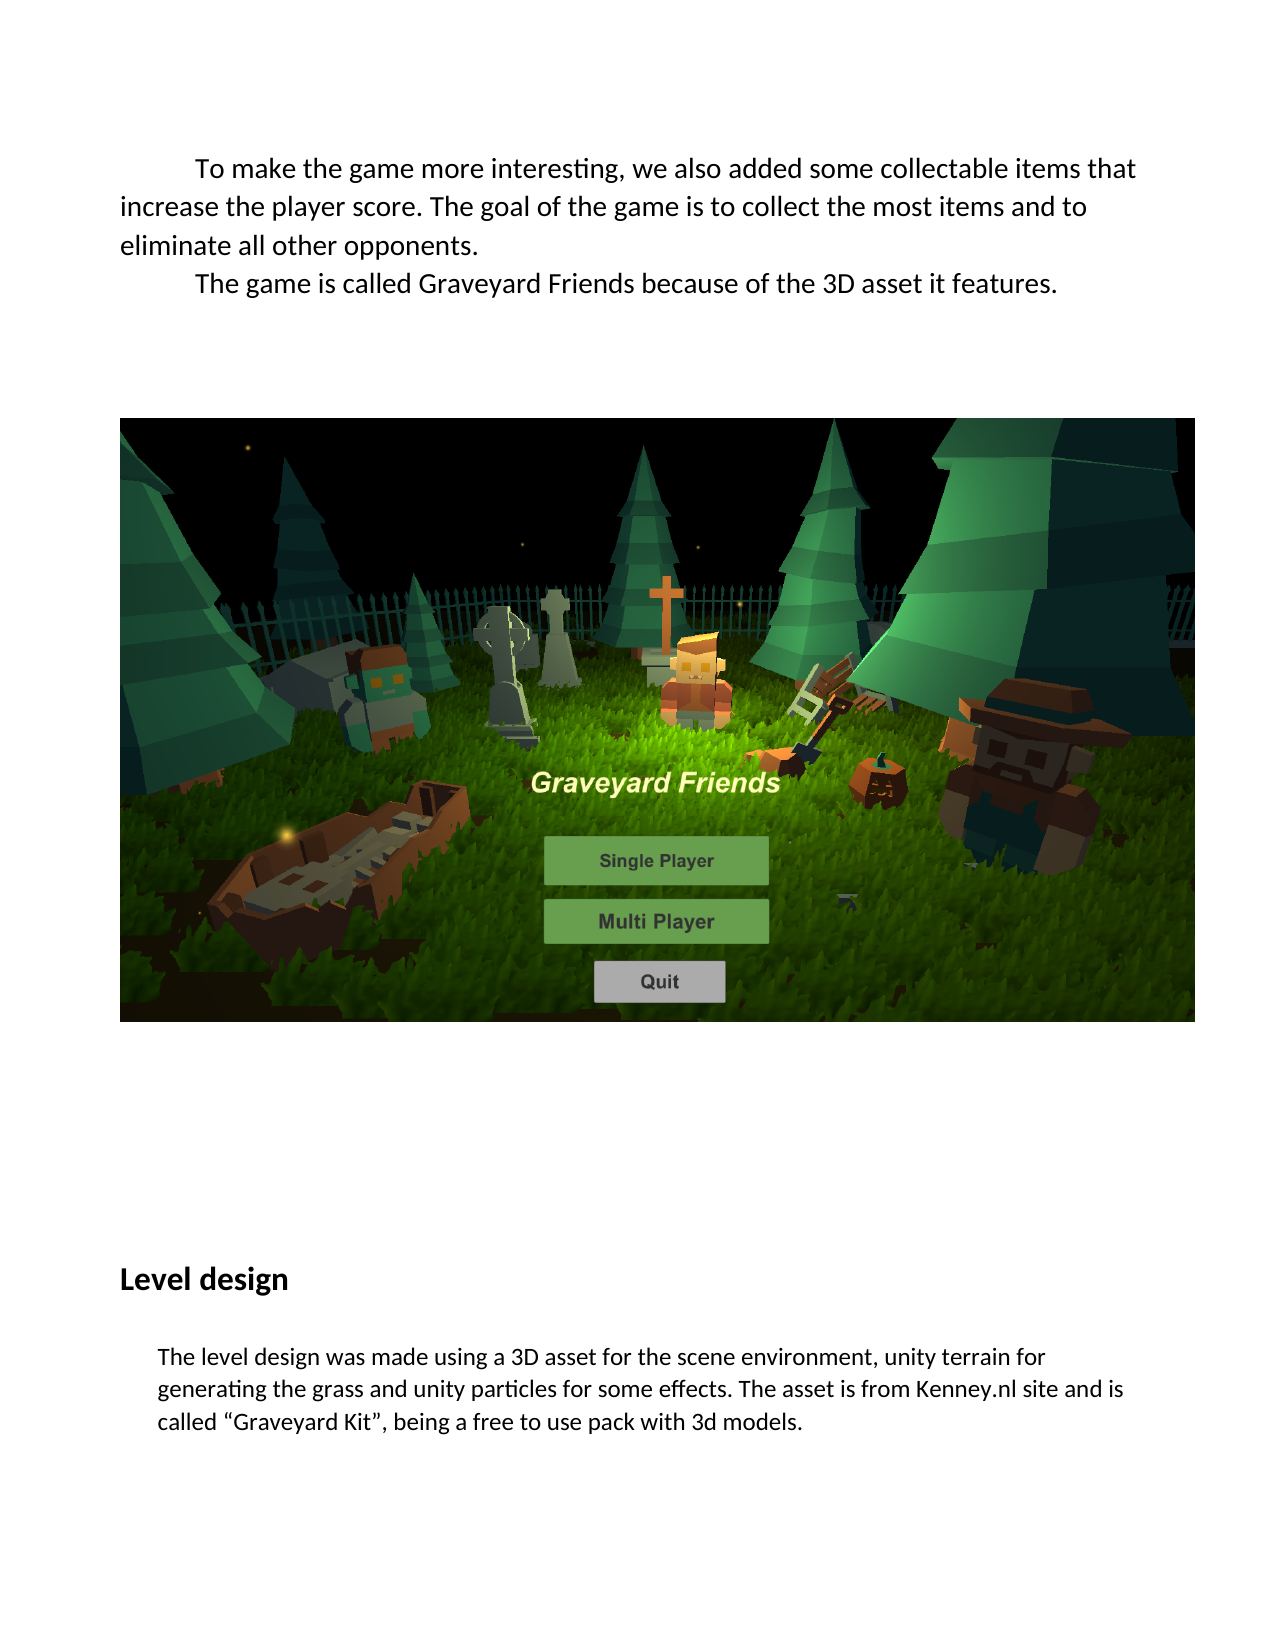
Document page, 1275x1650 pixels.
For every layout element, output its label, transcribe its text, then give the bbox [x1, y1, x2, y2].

picture [120, 418, 1195, 1022]
text The game is called Graveyard Friends because of the 3D asset it features. [120, 265, 1155, 301]
text To make the game more interesting, we also added some collectable items that increase the player score. The goal of the game is to collect the most items and to eliminate all other opponents. [120, 150, 1155, 262]
text The level design was made using a 3D asset for the scene environment, unity terrain for generating the grass and unity particles for some effects. The asset is from Kenney.nl site and is called “Graveyard Kit”, being a free to use pack with 3d models. [157, 1341, 1155, 1437]
subtitle Level design [120, 1258, 1155, 1299]
